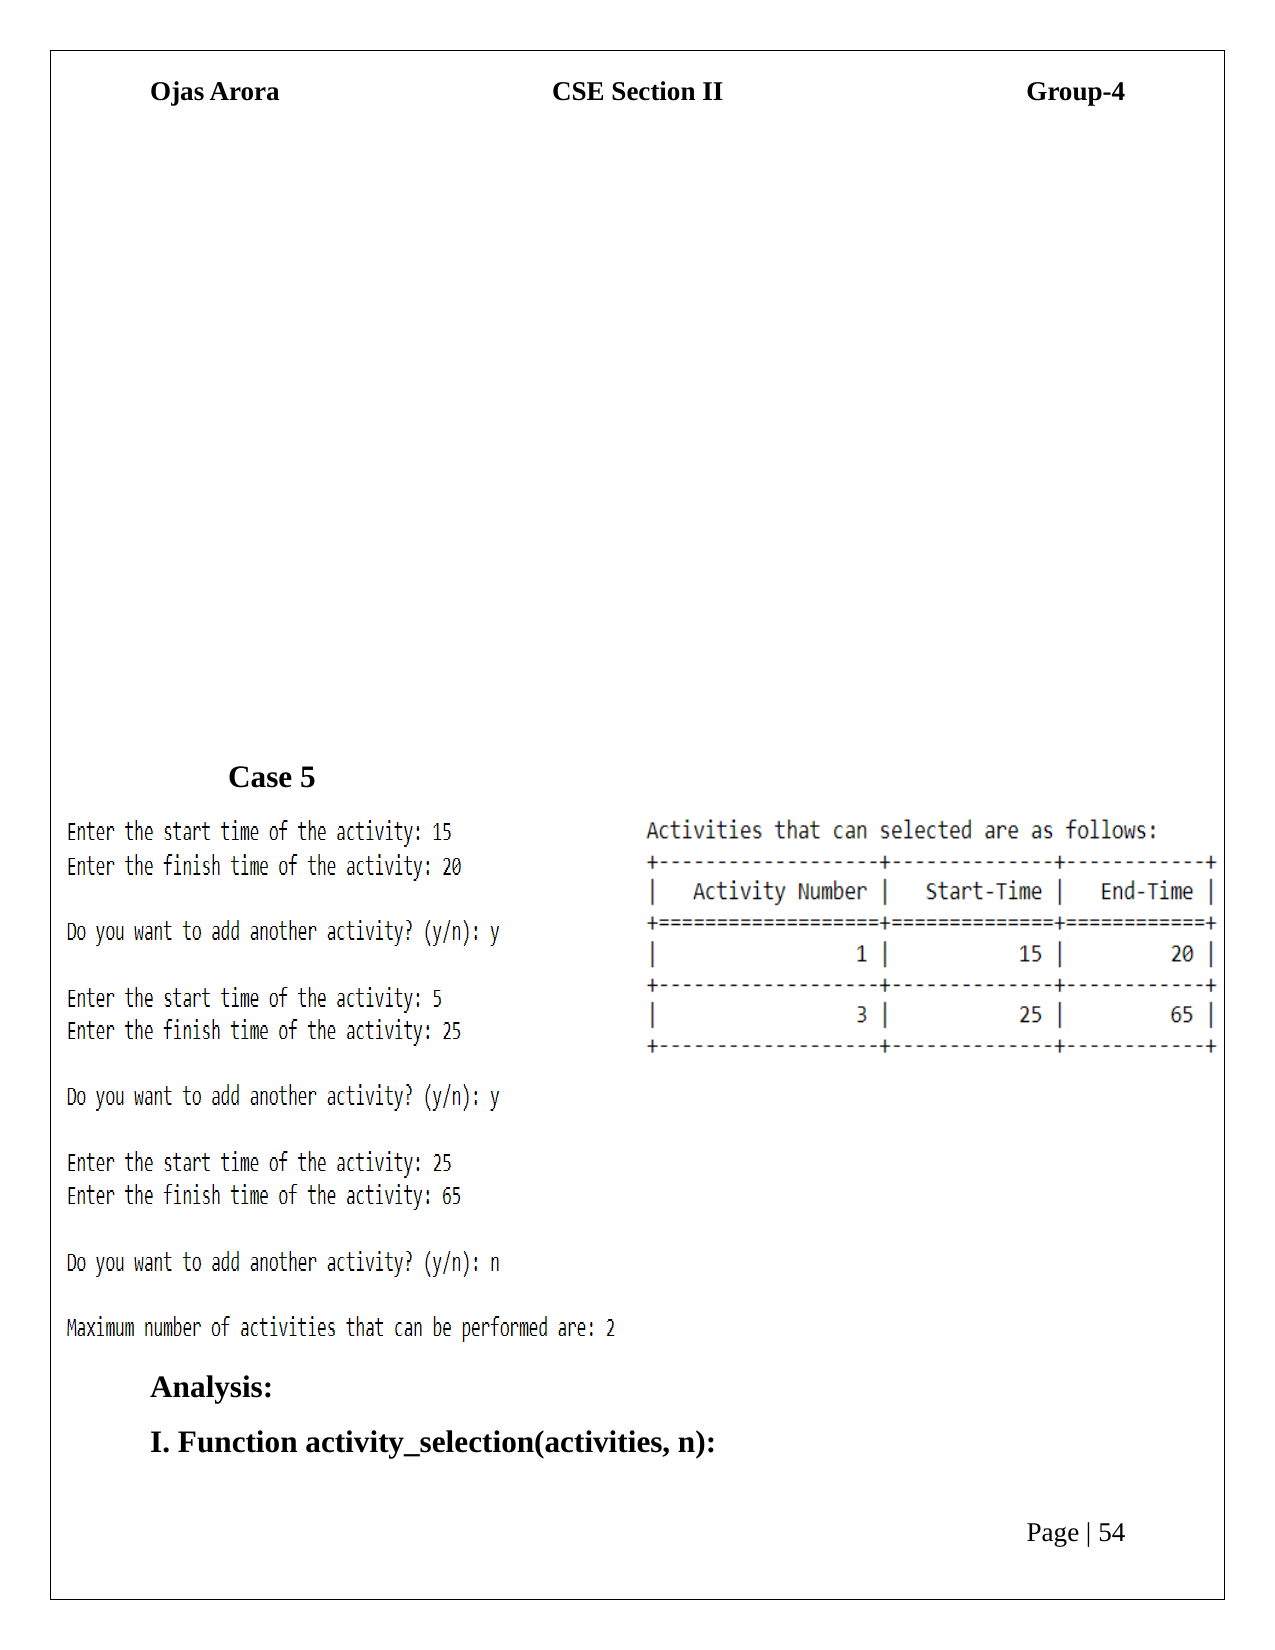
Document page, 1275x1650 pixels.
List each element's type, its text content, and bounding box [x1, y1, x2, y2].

picture [60, 813, 624, 1360]
text I. Function activity_selection(activities, n): [150, 1424, 1125, 1460]
picture [642, 815, 1219, 1063]
text Case 5 [150, 759, 1125, 795]
text Analysis: [150, 1368, 1125, 1404]
